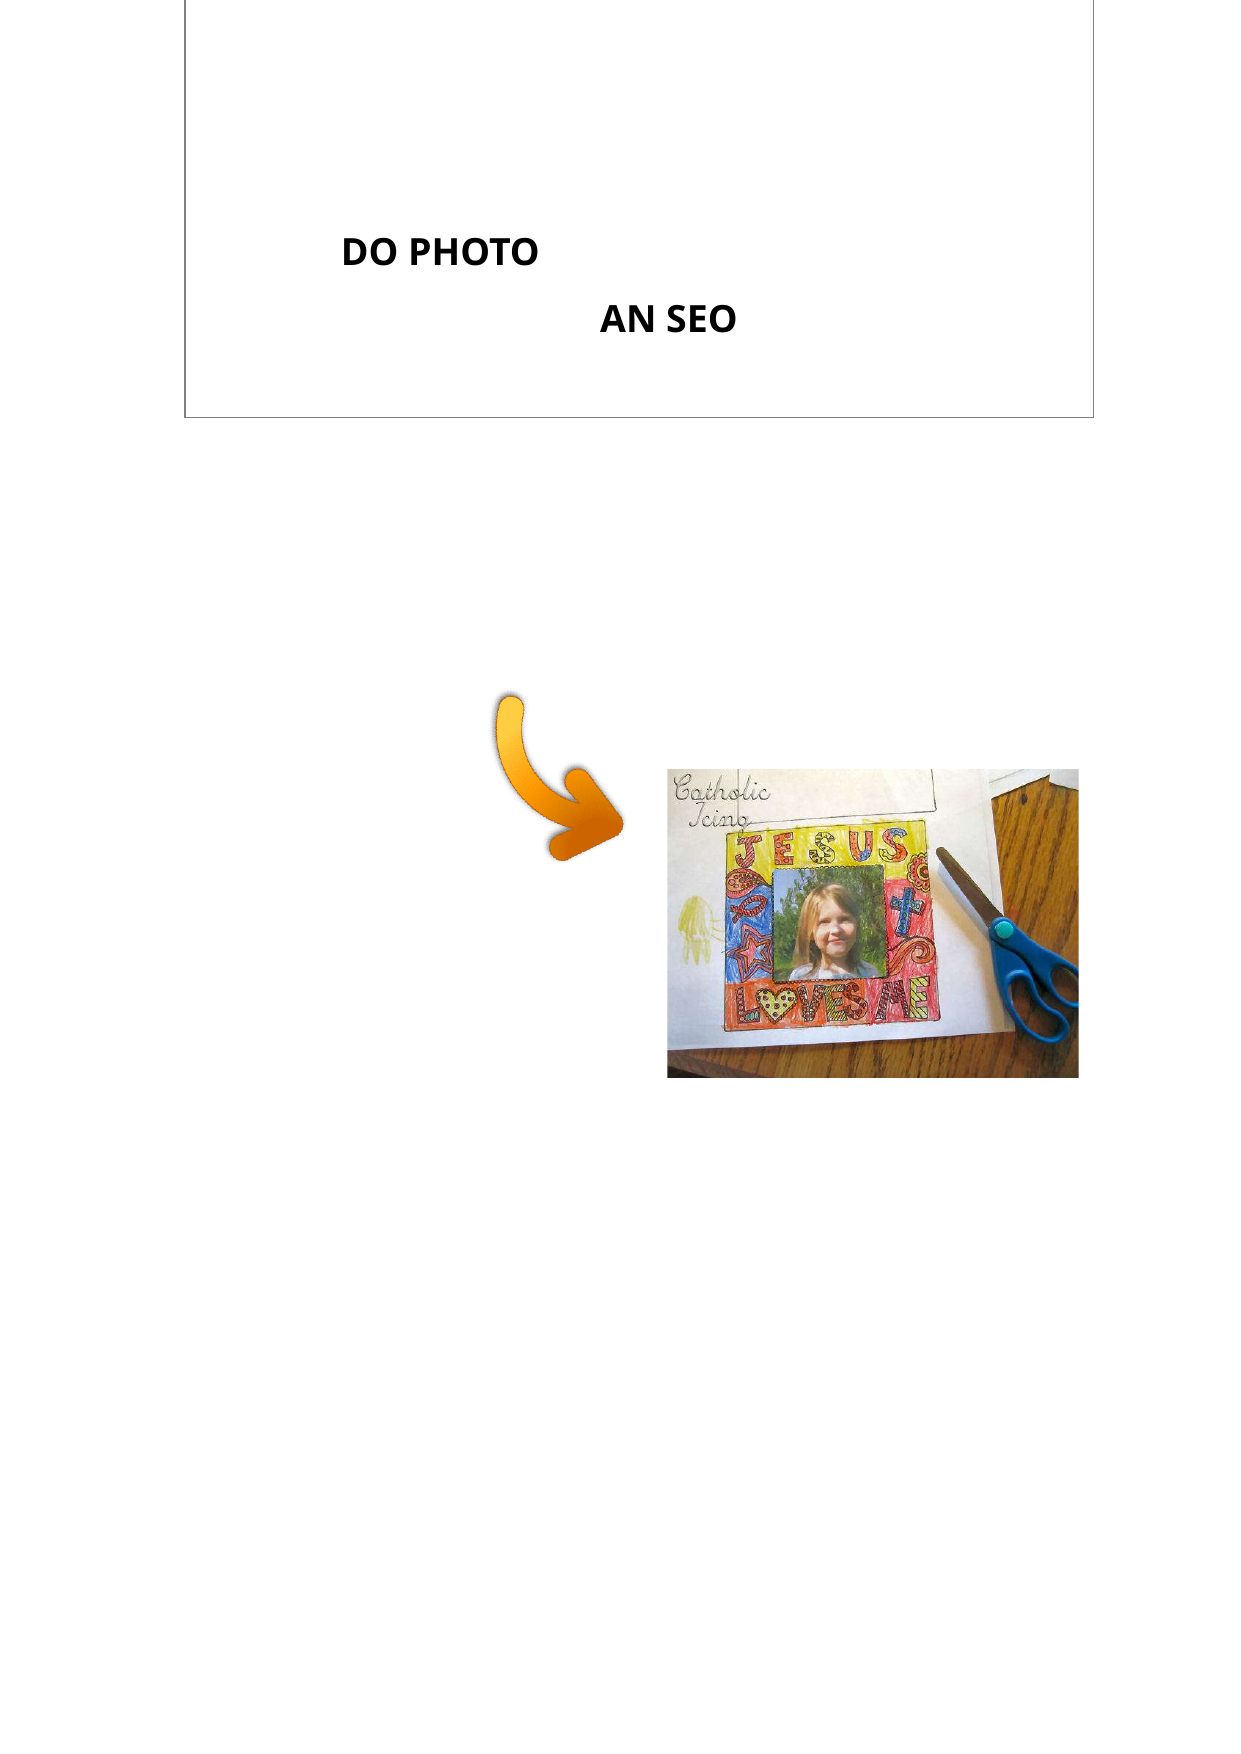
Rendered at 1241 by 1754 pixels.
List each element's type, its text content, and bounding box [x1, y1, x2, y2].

picture [452, 677, 659, 885]
text AN SEO [150, 293, 1090, 344]
picture [667, 769, 1079, 1078]
text DO PHOTO [150, 225, 1090, 276]
